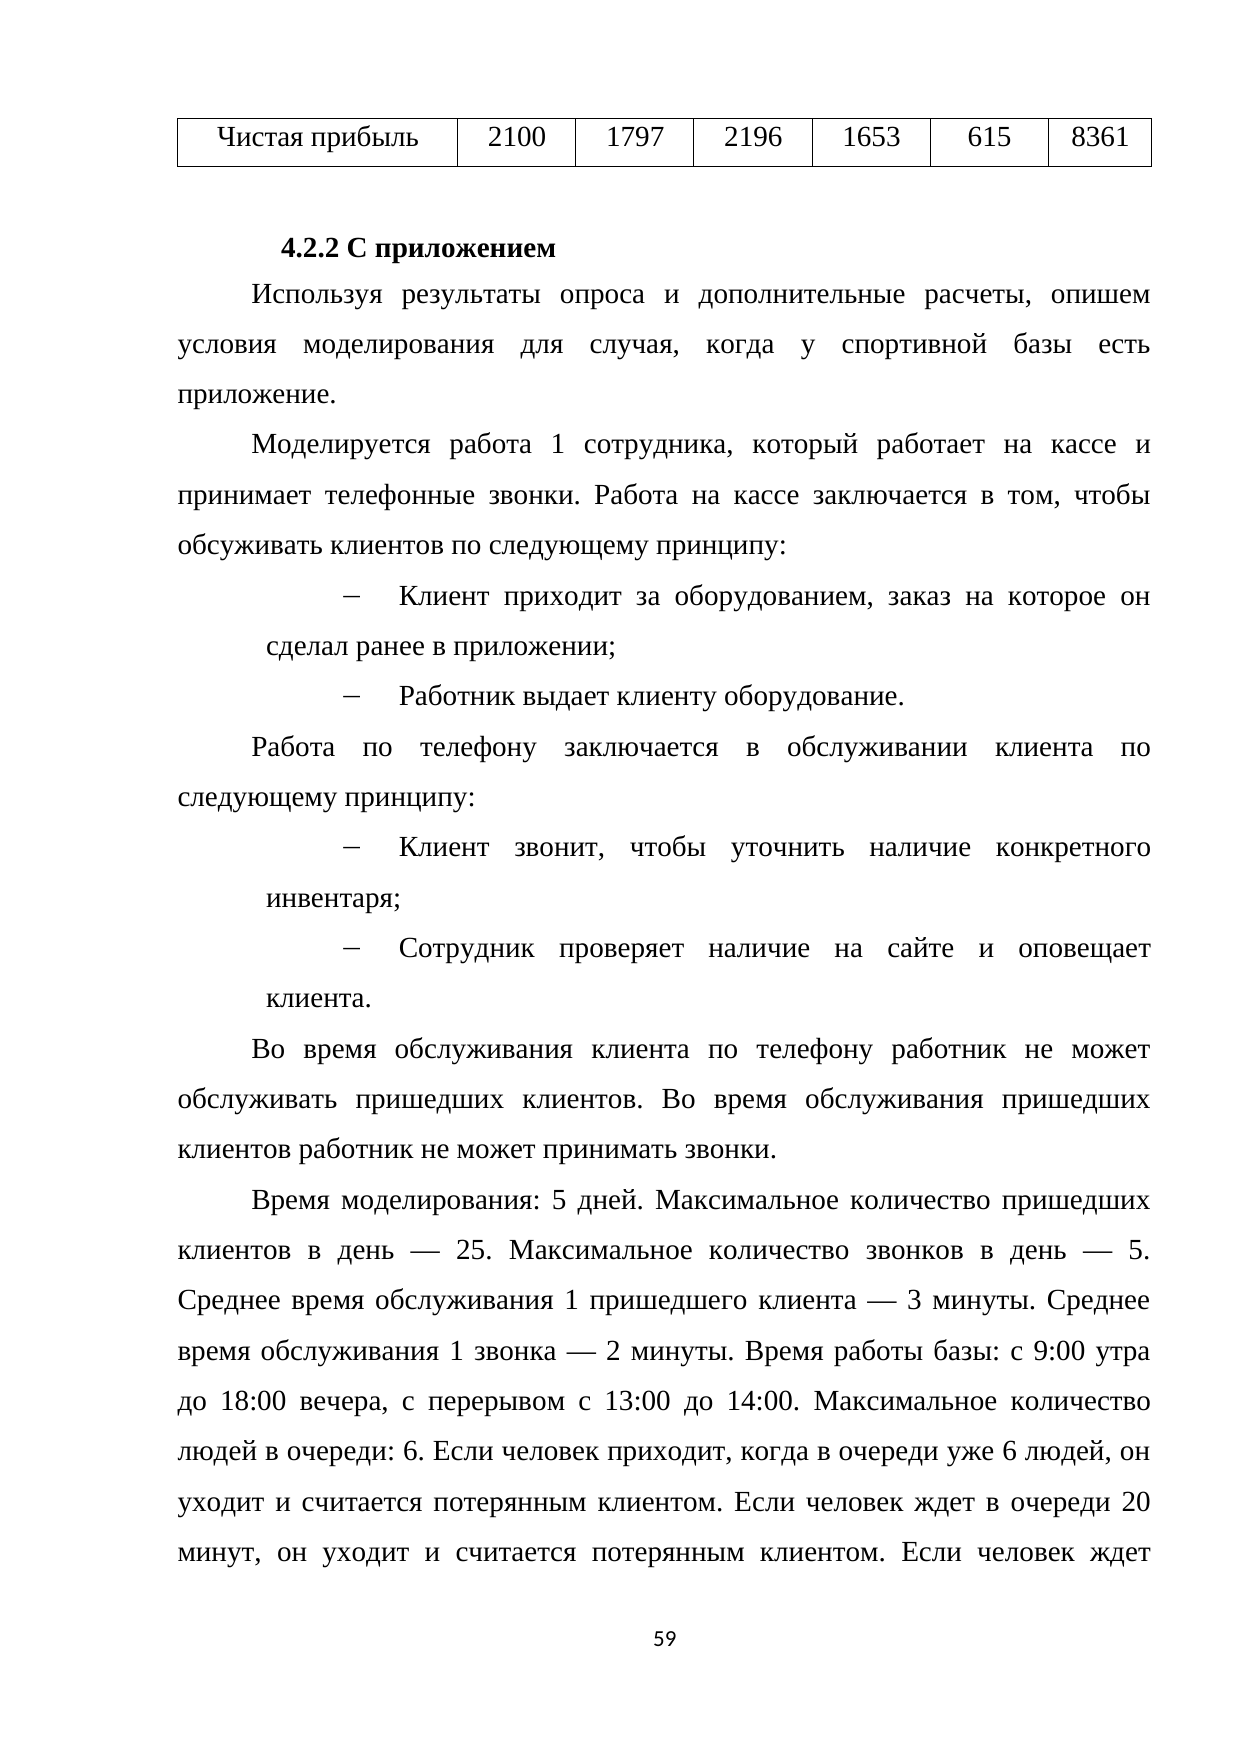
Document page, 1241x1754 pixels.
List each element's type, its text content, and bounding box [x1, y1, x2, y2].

text Используя результаты опроса и дополнительные расчеты, опишем условия моделирования для случая, когда у спортивной базы есть приложение. [177, 276, 1152, 410]
table_cell Чистая прибыль [178, 119, 457, 166]
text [177, 1182, 1152, 1567]
text Моделируется работа 1 сотрудника, который работает на кассе и принимает телефонные звонки. Работа на кассе заключается в том, чтобы обсуживать клиентов по следующему принципу: [177, 427, 1152, 561]
text Клиент приходит за оборудованием, заказ на которое он сделал ранее в приложении; [266, 578, 1152, 662]
text Сотрудник проверяет наличие на сайте и оповещает клиента. [266, 930, 1152, 1014]
table_cell 1653 [813, 119, 930, 166]
table_cell 8361 [1049, 119, 1151, 166]
text Во время обслуживания клиента по телефону работник не может обслуживать пришедших клиентов. Во время обслуживания пришедших клиентов работник не может принимать звонки. [177, 1031, 1152, 1165]
table_cell 1797 [576, 119, 693, 166]
text Работа по телефону заключается в обслуживании клиента по следующему принципу: [177, 729, 1152, 813]
table_cell 615 [931, 119, 1048, 166]
table_cell 2100 [458, 119, 575, 166]
text С приложением [281, 230, 1152, 263]
text Клиент звонит, чтобы уточнить наличие конкретного инвентаря; [266, 829, 1152, 913]
text Работник выдает клиенту оборудование. [266, 678, 1152, 712]
table_cell 2196 [694, 119, 812, 166]
